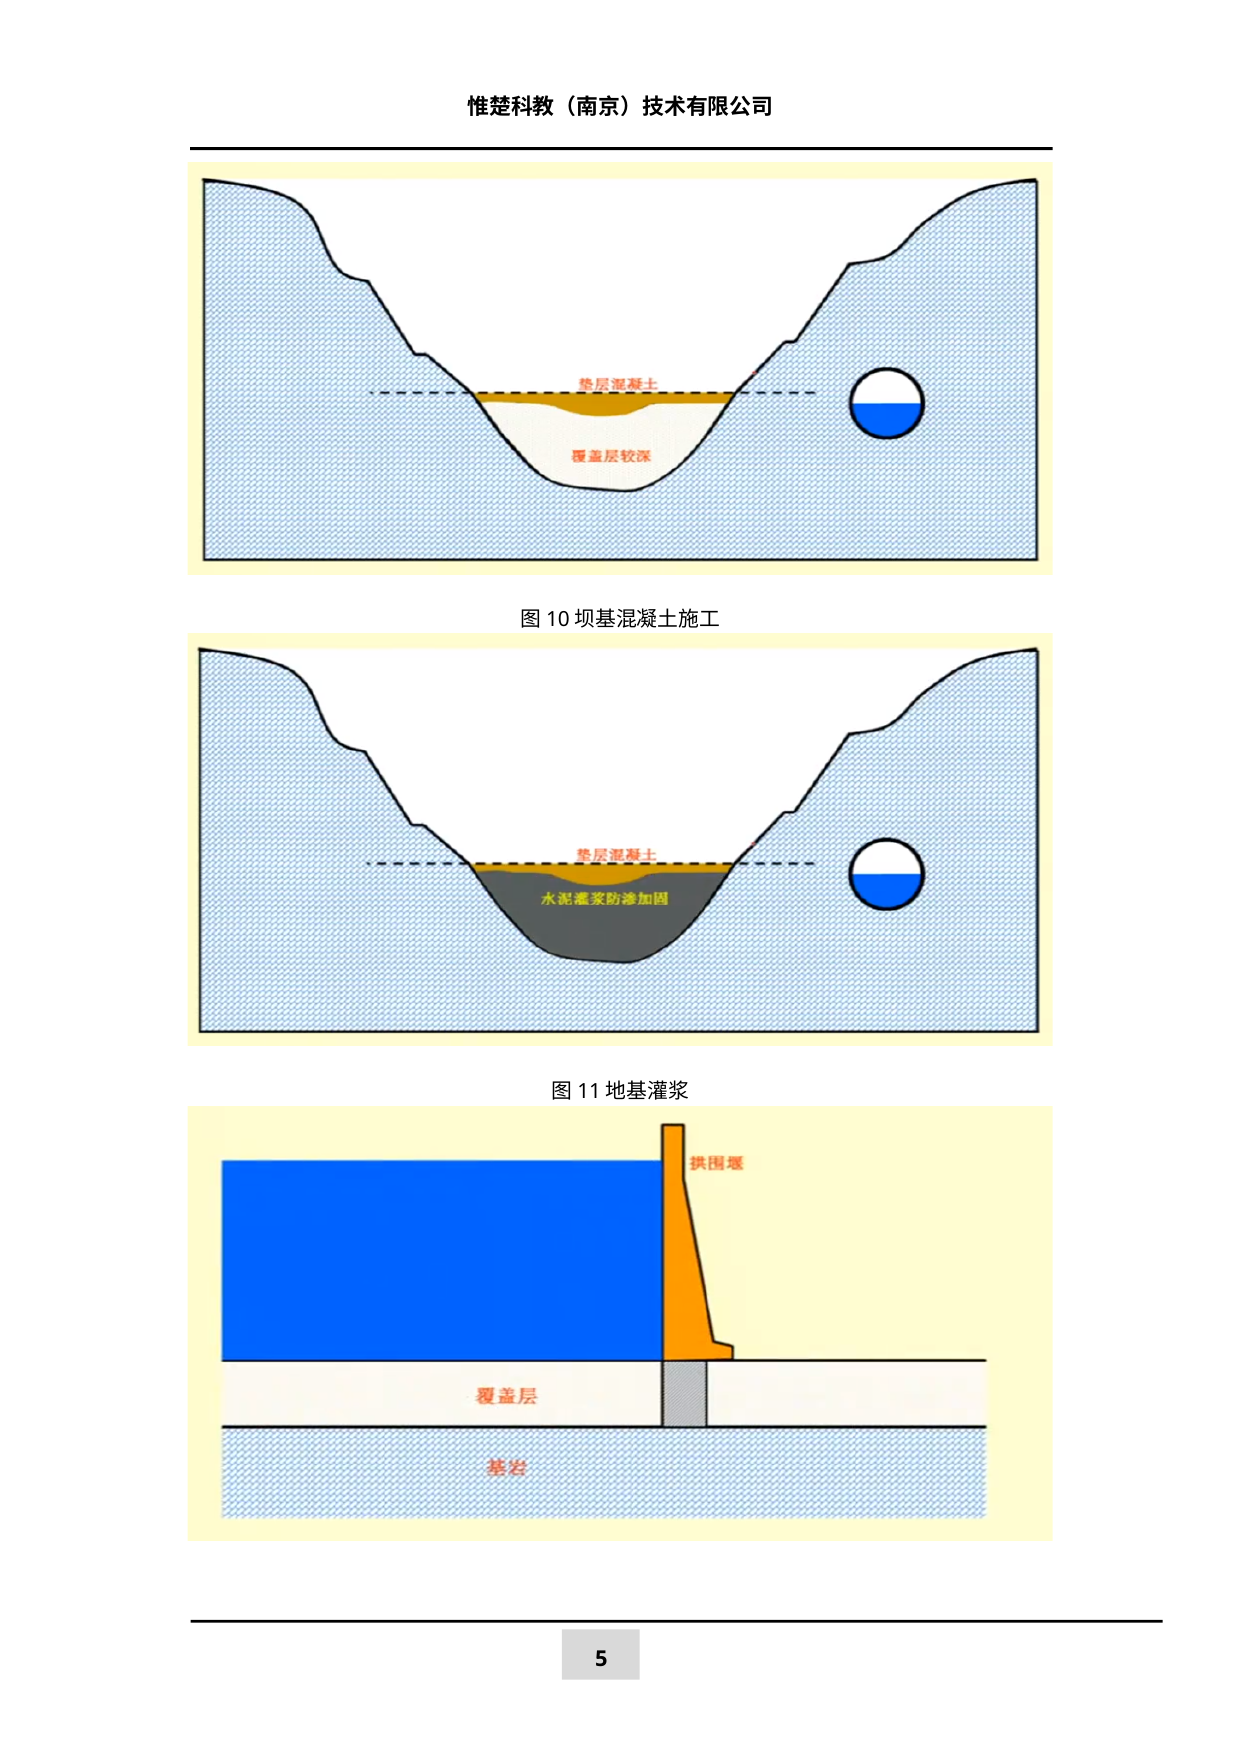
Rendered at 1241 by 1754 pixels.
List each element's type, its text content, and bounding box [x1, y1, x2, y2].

picture [187, 633, 1053, 1046]
picture [187, 1106, 1053, 1541]
picture [187, 162, 1053, 575]
text 图 10 坝基混凝土施工 [187, 601, 1053, 633]
text 图 11 地基灌浆 [187, 1073, 1053, 1106]
